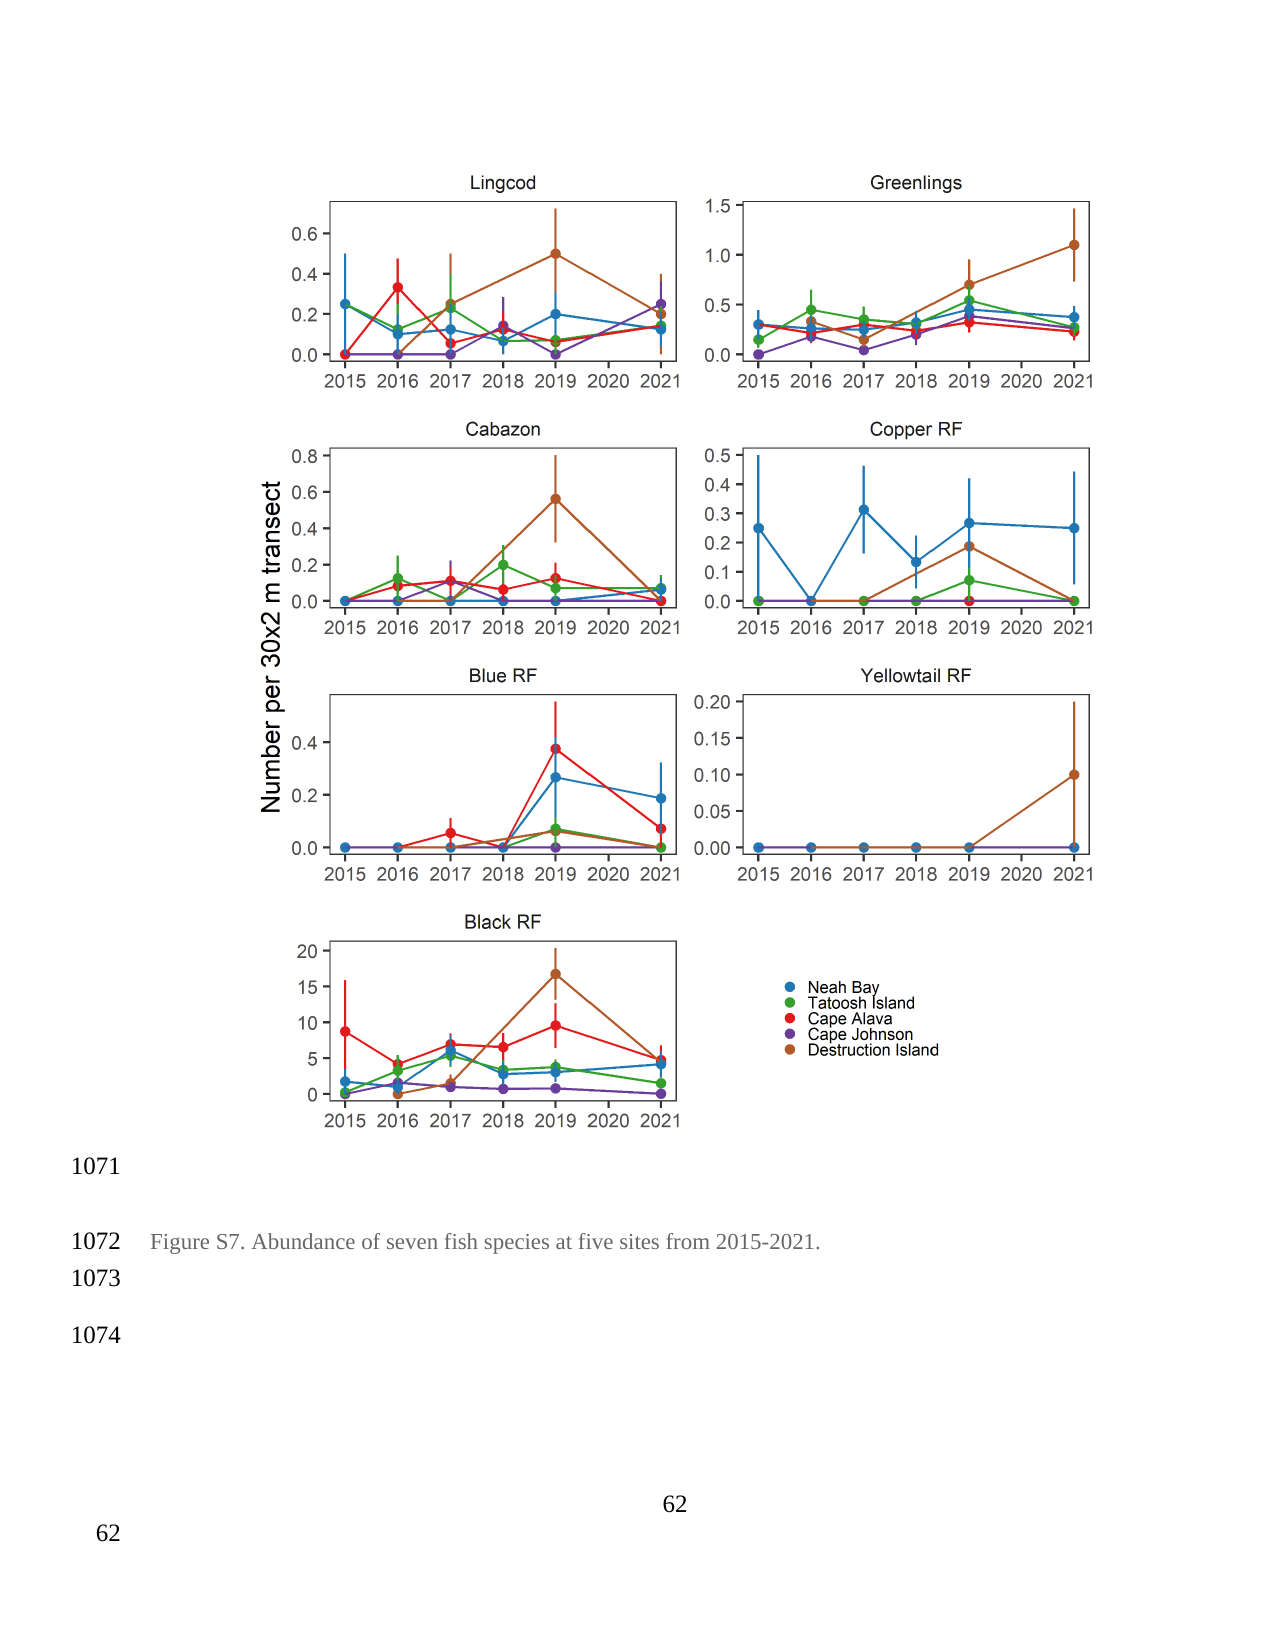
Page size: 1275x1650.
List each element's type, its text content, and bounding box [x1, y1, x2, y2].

subtitle Figure S7. Abundance of seven fish species at five sites from 2015-2021. [150, 1228, 1125, 1255]
picture [247, 150, 1103, 1175]
